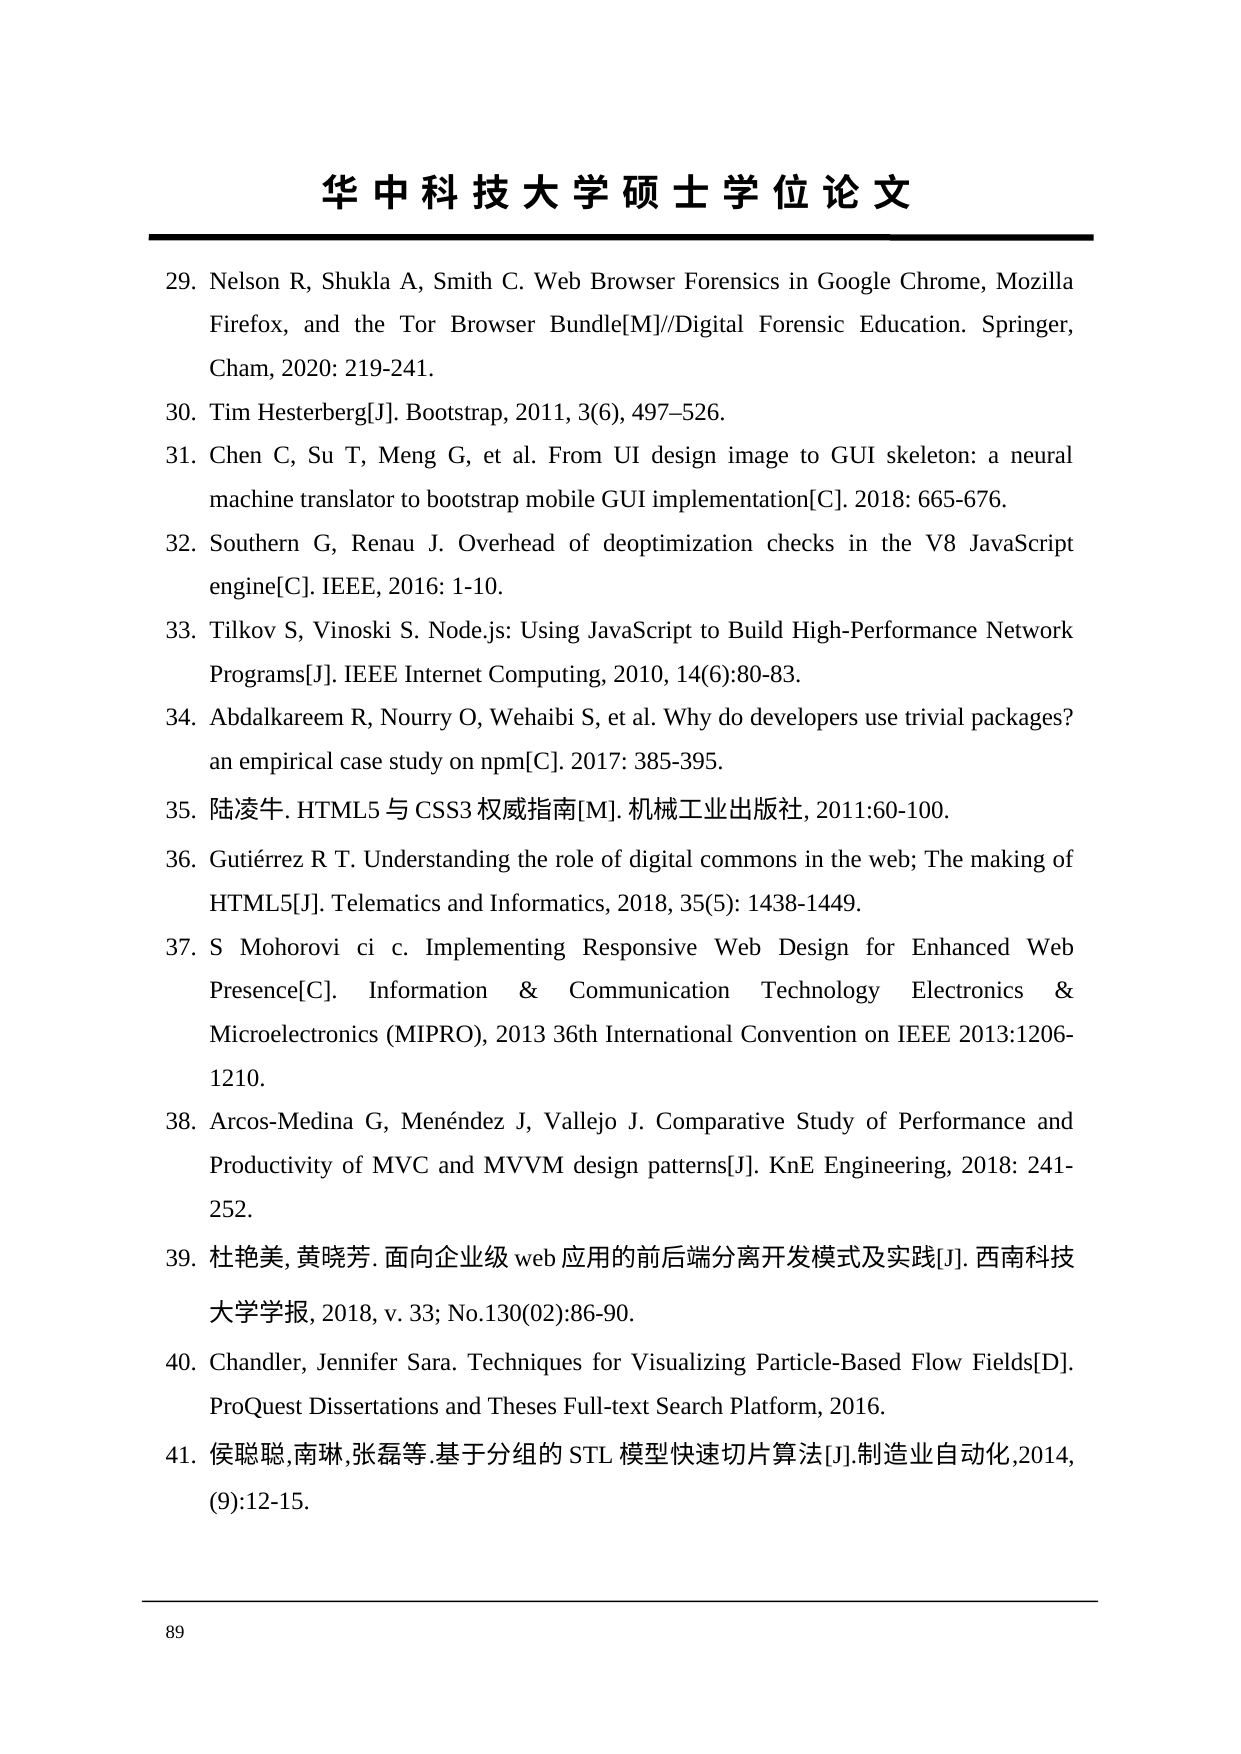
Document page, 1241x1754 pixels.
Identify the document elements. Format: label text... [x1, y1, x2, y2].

list Nelson R, Shukla A, Smith C. Web Browser Forensics in Google Chrome, Mozilla Firefox, and the Tor Browser Bundle[M]//Digital Forensic Education. Springer, Cham, 2020: 219-241. [165, 266, 1075, 382]
list Arcos-Medina G, Menéndez J, Vallejo J. Comparative Study of Performance and Productivity of MVC and MVVM design patterns[J]. KnE Engineering, 2018: 241-252. [165, 1106, 1075, 1222]
list S Mohorovi ci c. Implementing Responsive Web Design for Enhanced Web Presence[C]. Information & Communication Technology Electronics & Microelectronics (MIPRO), 2013 36th International Convention on IEEE 2013:1206-1210. [165, 932, 1075, 1092]
list 杜艳美, 黄晓芳. 面向企业级web应用的前后端分离开发模式及实践[J]. 西南科技大学学报, 2018, v. 33; No.130(02):86-90. [165, 1237, 1075, 1329]
list Gutiérrez R T. Understanding the role of digital commons in the web; The making of HTML5[J]. Telematics and Informatics, 2018, 35(5): 1438-1449. [165, 844, 1075, 917]
list Chandler, Jennifer Sara. Techniques for Visualizing Particle-Based Flow Fields[D]. ProQuest Dissertations and Theses Full-text Search Platform, 2016. [165, 1347, 1075, 1420]
list Tim Hesterberg[J]. Bootstrap, 2011, 3(6), 497–526. [165, 397, 1075, 426]
list Chen C, Su T, Meng G, et al. From UI design image to GUI skeleton: a neural machine translator to bootstrap mobile GUI implementation[C]. 2018: 665-676. [165, 440, 1075, 513]
list 侯聪聪,南琳,张磊等.基于分组的STL模型快速切片算法[J].制造业自动化,2014,(9):12-15. [165, 1435, 1075, 1514]
list Southern G, Renau J. Overhead of deoptimization checks in the V8 JavaScript engine[C]. IEEE, 2016: 1-10. [165, 528, 1075, 600]
list 陆凌牛. HTML5与CSS3权威指南[M]. 机械工业出版社, 2011:60-100. [165, 789, 1075, 826]
list Abdalkareem R, Nourry O, Wehaibi S, et al. Why do developers use trivial packages? an empirical case study on npm[C]. 2017: 385-395. [165, 702, 1075, 775]
list Tilkov S, Vinoski S. Node.js: Using JavaScript to Build High-Performance Network Programs[J]. IEEE Internet Computing, 2010, 14(6):80-83. [165, 615, 1075, 687]
